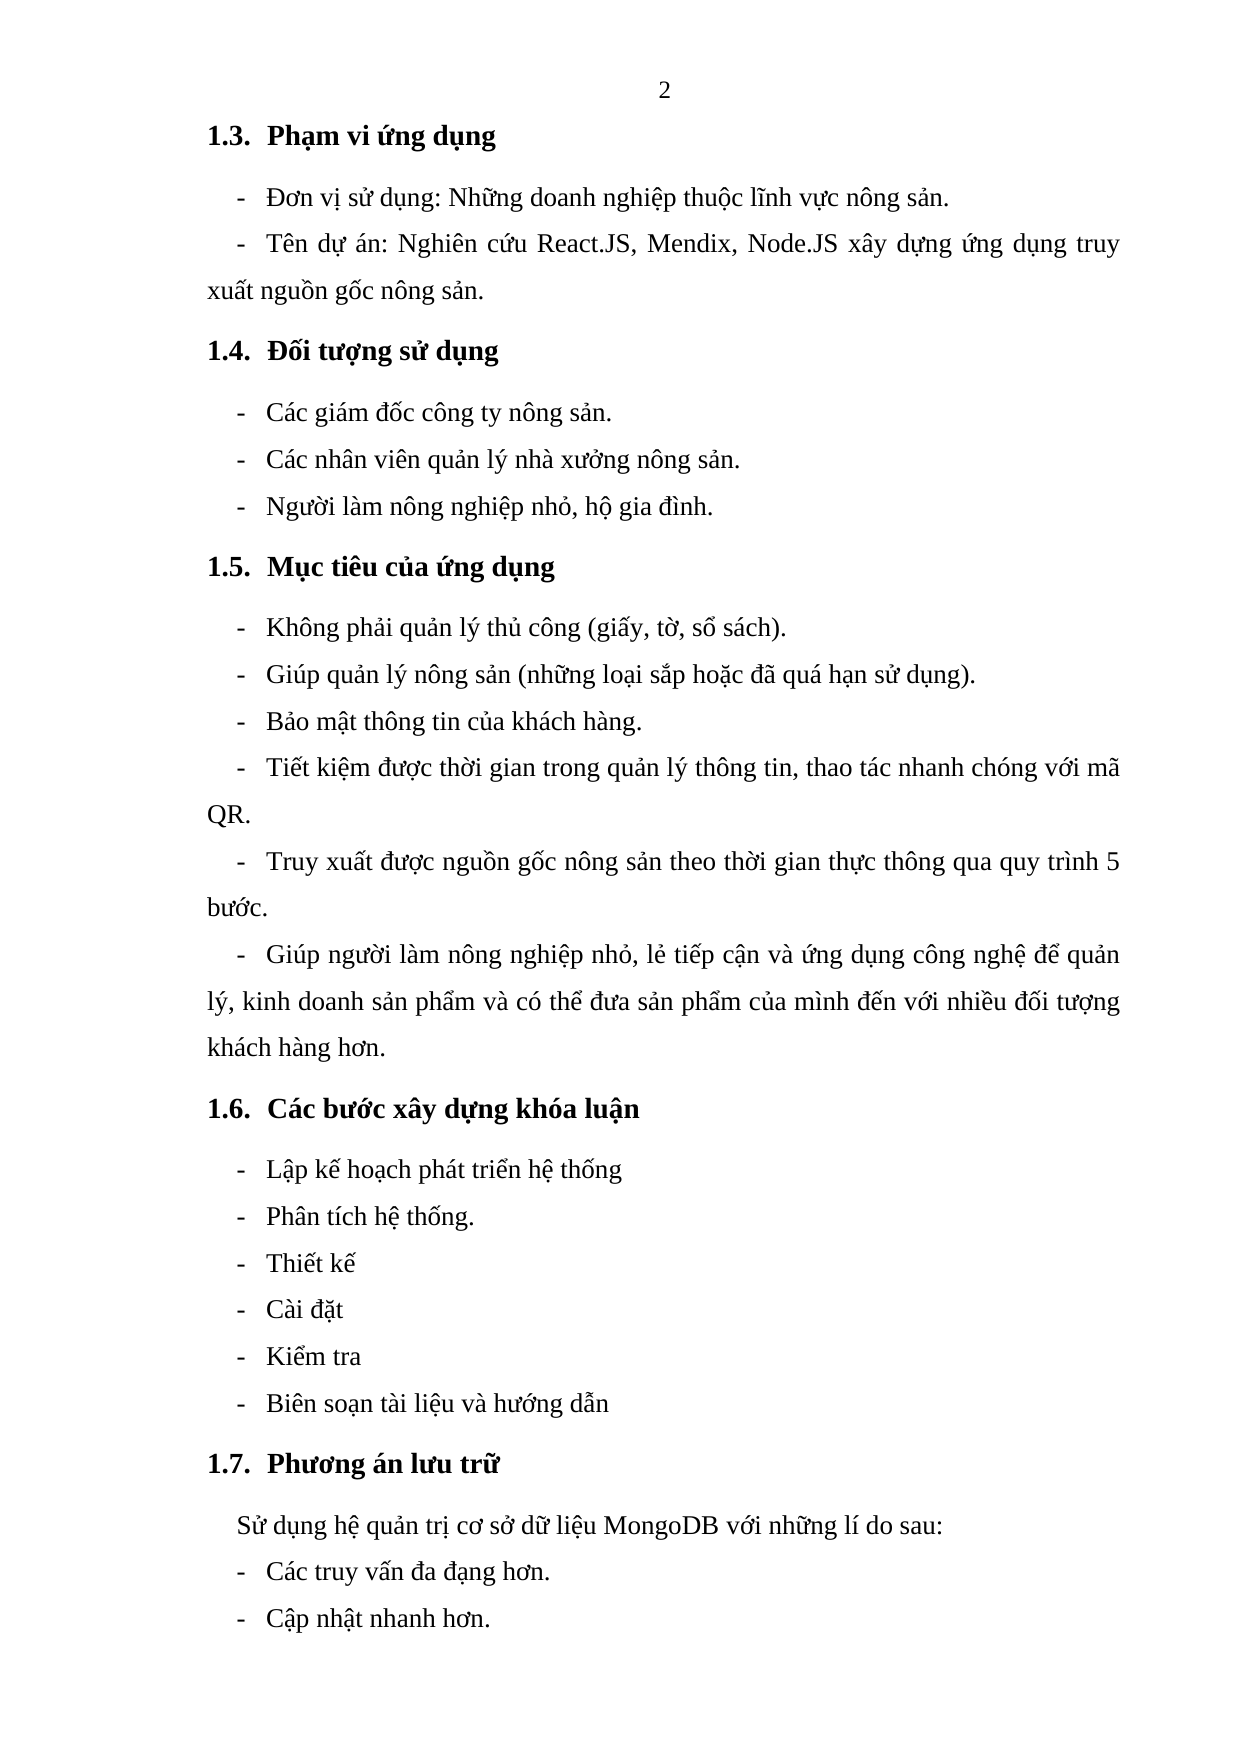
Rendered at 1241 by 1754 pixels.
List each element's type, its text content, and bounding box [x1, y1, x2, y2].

list Sử dụng hệ quản trị cơ sở dữ liệu MongoDB với những lí do sau: [236, 1509, 1122, 1540]
list Đơn vị sử dụng: Những doanh nghiệp thuộc lĩnh vực nông sản. [207, 181, 1122, 212]
list Tiết kiệm được thời gian trong quản lý thông tin, thao tác nhanh chóng với mã QR. [207, 752, 1122, 829]
list Người làm nông nghiệp nhỏ, hộ gia đình. [207, 489, 1122, 521]
subtitle Các bước xây dựng khóa luận [207, 1091, 1122, 1124]
subtitle Mục tiêu của ứng dụng [207, 549, 1122, 582]
list Giúp quản lý nông sản (những loại sắp hoặc đã quá hạn sử dụng). [207, 658, 1122, 689]
list Giúp người làm nông nghiệp nhỏ, lẻ tiếp cận và ứng dụng công nghệ để quản lý, kinh doanh sản phẩm và có thể đưa sản phẩm của mình đến với nhiều đối tượng khách hàng hơn. [207, 938, 1122, 1063]
list Không phải quản lý thủ công (giấy, tờ, sổ sách). [207, 612, 1122, 643]
list Cài đặt [207, 1293, 1122, 1325]
list Các truy vấn đa đạng hơn. [207, 1556, 1122, 1587]
list Lập kế hoạch phát triển hệ thống [207, 1153, 1122, 1185]
subtitle Phương án lưu trữ [207, 1446, 1122, 1479]
list Bảo mật thông tin của khách hàng. [207, 705, 1122, 736]
subtitle Đối tượng sử dụng [207, 333, 1122, 367]
list Các nhân viên quản lý nhà xưởng nông sản. [207, 443, 1122, 474]
list Tên dự án: Nghiên cứu React.JS, Mendix, Node.JS xây dựng ứng dụng truy xuất nguồn gốc nông sản. [207, 228, 1122, 305]
list Biên soạn tài liệu và hướng dẫn [207, 1387, 1122, 1418]
list Các giám đốc công ty nông sản. [207, 396, 1122, 427]
subtitle Phạm vi ứng dụng [207, 118, 1122, 152]
list Cập nhật nhanh hơn. [207, 1602, 1122, 1633]
list Phân tích hệ thống. [207, 1200, 1122, 1231]
list Thiết kế [207, 1247, 1122, 1278]
list Kiểm tra [207, 1340, 1122, 1371]
list Truy xuất được nguồn gốc nông sản theo thời gian thực thông qua quy trình 5 bước. [207, 845, 1122, 923]
